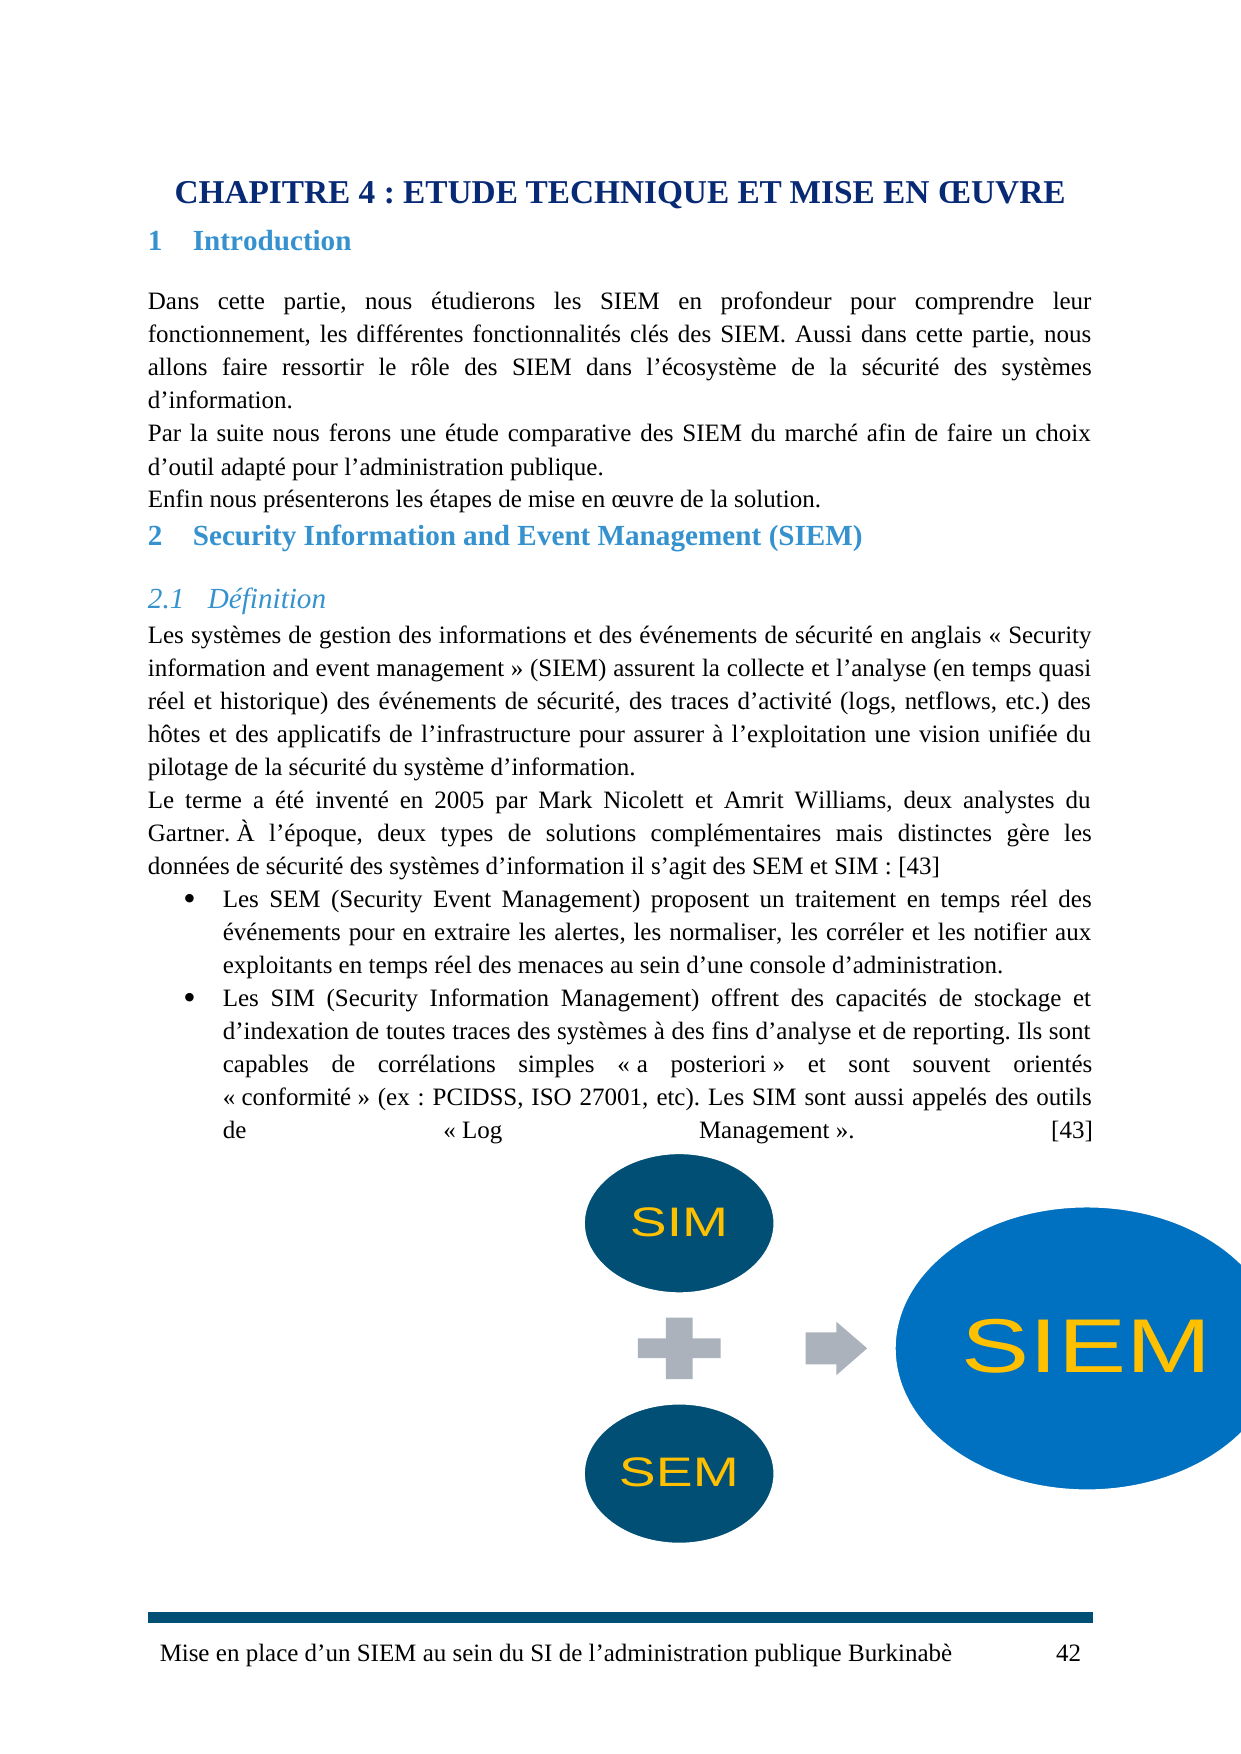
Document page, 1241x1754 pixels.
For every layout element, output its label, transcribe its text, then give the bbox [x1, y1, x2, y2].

subtitle Définition [148, 581, 1093, 615]
text Par la suite nous ferons une étude comparative des SIEM du marché afin de faire un choix d’outil adapté pour l’administration publique. [148, 418, 1093, 480]
subtitle CHAPITRE 4 : ETUDE TECHNIQUE ET MISE EN ŒUVRE [148, 173, 1093, 211]
list Les SIM (Security Information Management) offrent des capacités de stockage et d’indexation de toutes traces des systèmes à des fins d’analyse et de reporting. Ils sont capables de corrélations simples « a posteriori » et sont souvent orientés « conformité » (ex : PCIDSS, ISO 27001, etc). Les SIM sont aussi appelés des outils de « Log Management ». [185, 983, 1093, 1550]
list Les SEM (Security Event Management) proposent un traitement en temps réel des événements pour en extraire les alertes, les normaliser, les corréler et les notifier aux exploitants en temps réel des menaces au sein d’une console d’administration. [185, 884, 1093, 979]
text Enfin nous présenterons les étapes de mise en œuvre de la solution. [148, 484, 1093, 513]
text Les systèmes de gestion des informations et des événements de sécurité en anglais « Security information and event management » (SIEM) assurent la collecte et l’analyse (en temps quasi réel et historique) des événements de sécurité, des traces d’activité (logs, netflows, etc.) des hôtes et des applicatifs de l’infrastructure pour assurer à l’exploitation une vision unifiée du pilotage de la sécurité du système d’information. [148, 620, 1093, 781]
text Dans cette partie, nous étudierons les SIEM en profondeur pour comprendre leur fonctionnement, les différentes fonctionnalités clés des SIEM. Aussi dans cette partie, nous allons faire ressortir le rôle des SIEM dans l’écosystème de la sécurité des systèmes d’information. [148, 286, 1093, 414]
text Le terme a été inventé en 2005 par Mark Nicolett et Amrit Williams, deux analystes du Gartner. À l’époque, deux types de solutions complémentaires mais distinctes gère les données de sécurité des systèmes d’information il s’agit des SEM et SIM : [148, 785, 1093, 879]
subtitle Introduction [148, 223, 1093, 256]
subtitle Security Information and Event Management (SIEM) [148, 518, 1093, 551]
